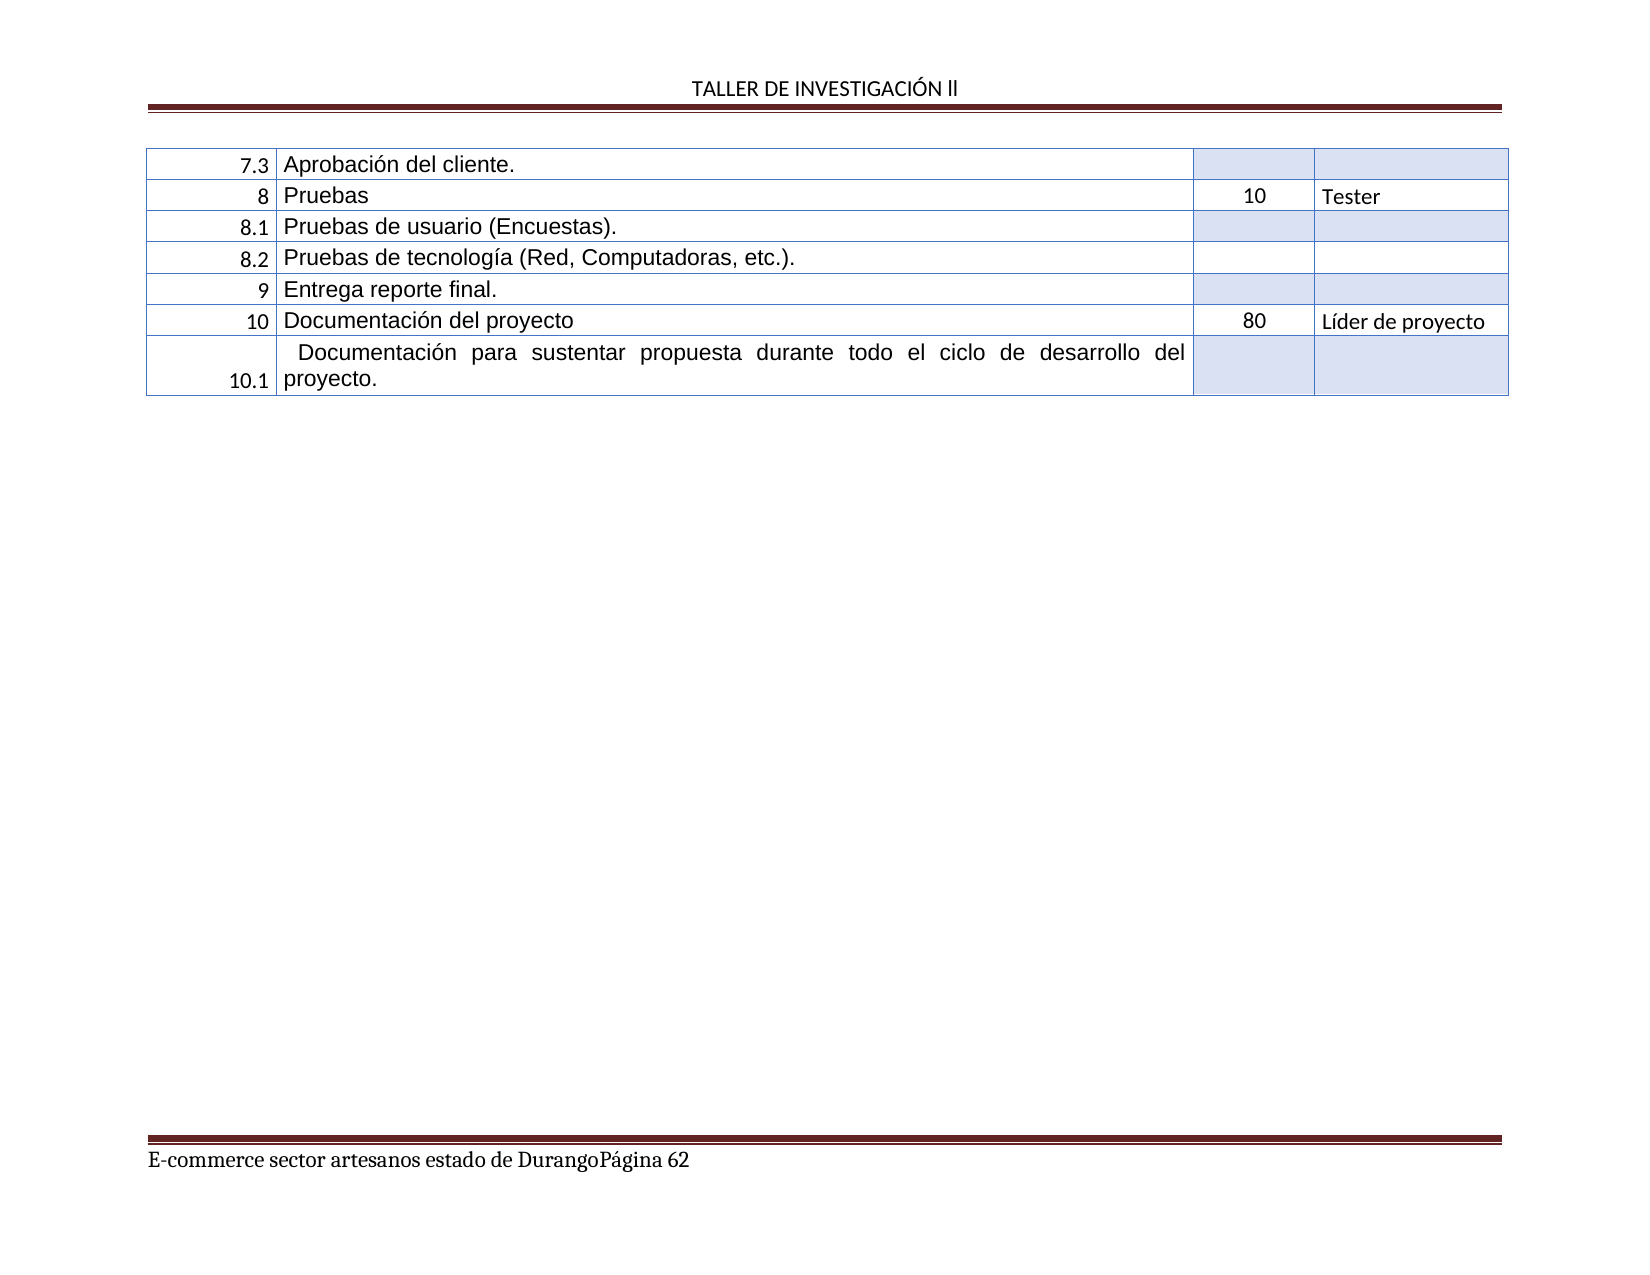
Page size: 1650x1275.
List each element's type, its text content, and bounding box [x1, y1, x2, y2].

table_cell 10.1 [147, 336, 276, 394]
table_cell 8.1 [147, 211, 276, 241]
table_cell [1194, 336, 1314, 394]
table_cell Entrega reporte final. [277, 274, 1193, 304]
table_cell 80 [1194, 305, 1314, 335]
table_cell Documentación para sustentar propuesta durante todo el ciclo de desarrollo del proyecto. [277, 336, 1193, 394]
table_cell 8 [147, 180, 276, 210]
table_cell [1194, 149, 1314, 179]
table_cell 7.3 [147, 149, 276, 179]
table_cell Aprobación del cliente. [277, 149, 1193, 179]
table_cell [1194, 211, 1314, 241]
table_cell 8.2 [147, 242, 276, 273]
table_cell Documentación del proyecto [277, 305, 1193, 335]
table_cell [1315, 211, 1508, 241]
table_cell Pruebas [277, 180, 1193, 210]
table_cell Líder de proyecto [1315, 305, 1508, 335]
table_cell Pruebas de tecnología (Red, Computadoras, etc.). [277, 242, 1193, 273]
table_cell 9 [147, 274, 276, 304]
table_cell 10 [147, 305, 276, 335]
table_cell Tester [1315, 180, 1508, 210]
table_cell [1315, 336, 1508, 394]
table_cell 10 [1194, 180, 1314, 210]
table_cell [1194, 242, 1314, 273]
table_cell [1315, 274, 1508, 304]
table_cell Pruebas de usuario (Encuestas). [277, 211, 1193, 241]
table_cell [1315, 149, 1508, 179]
table_cell [1315, 242, 1508, 273]
table_cell [1194, 274, 1314, 304]
